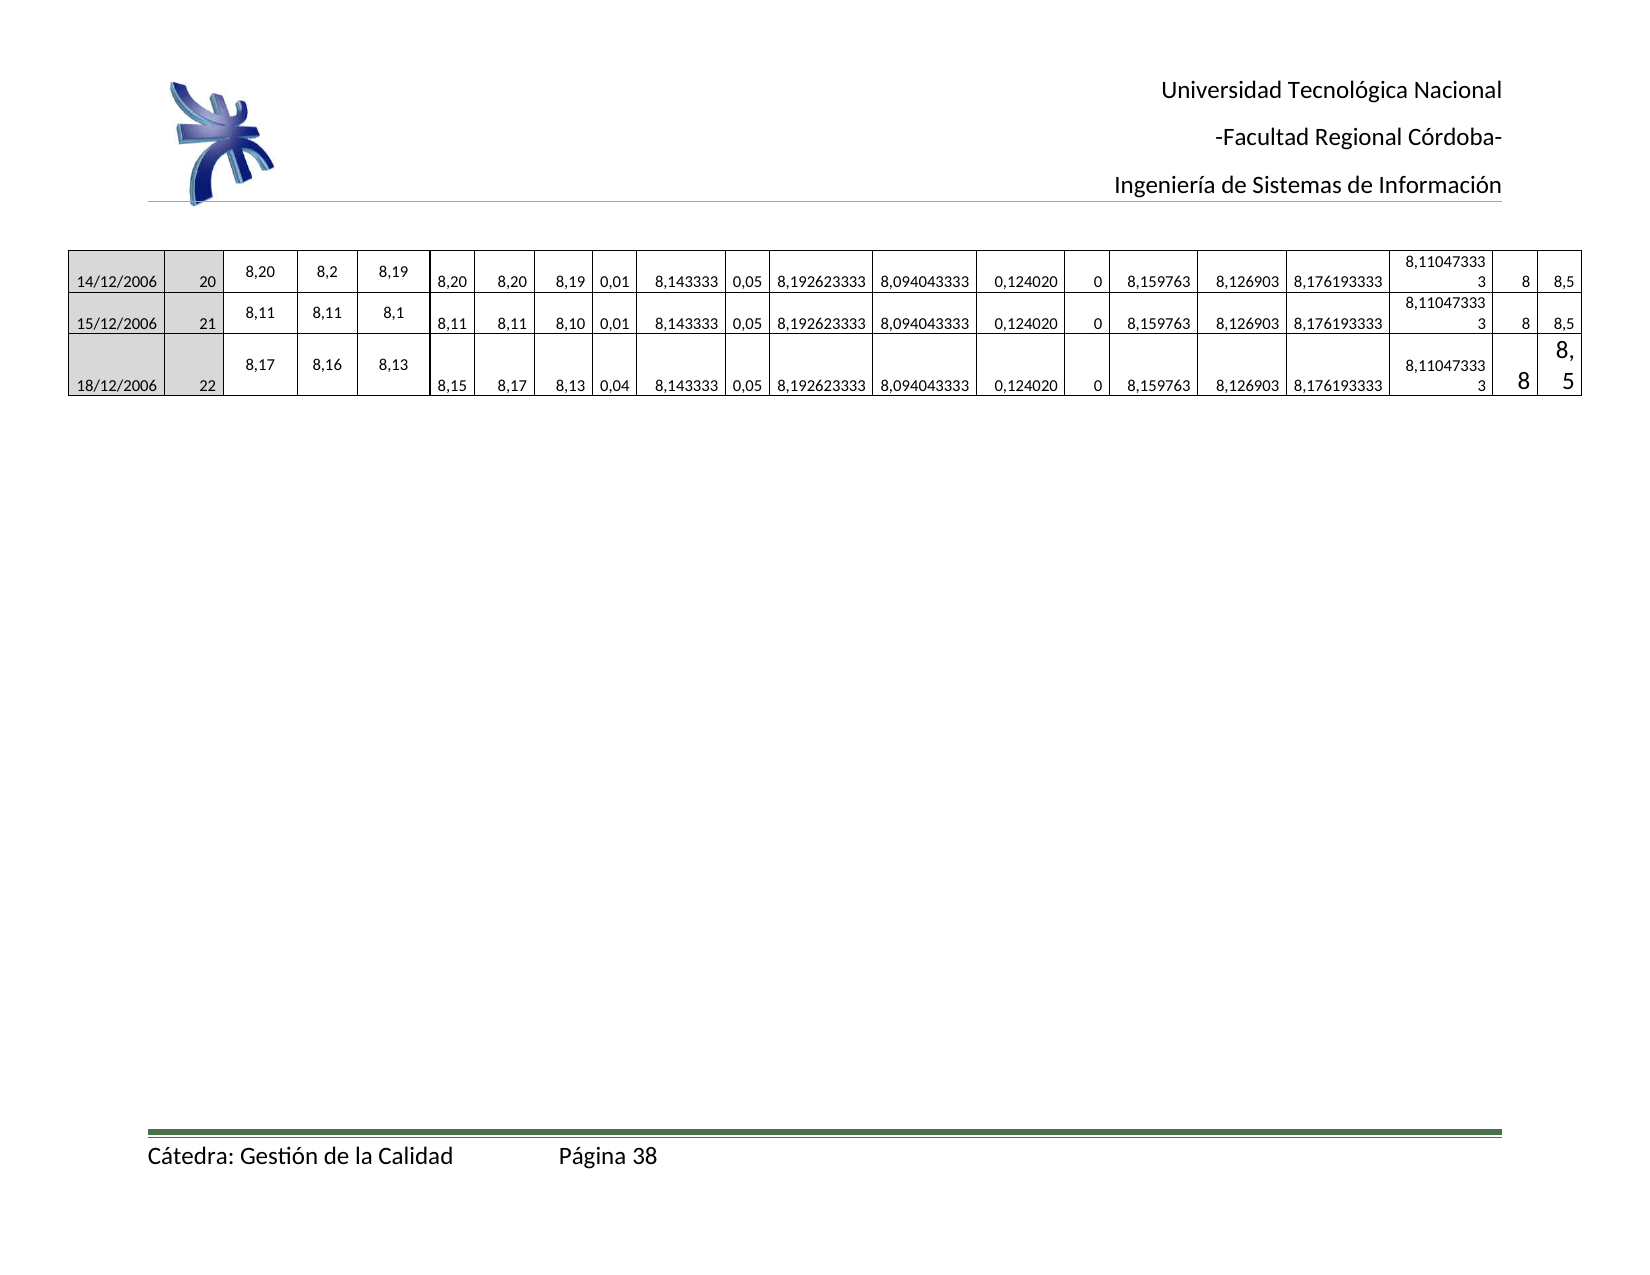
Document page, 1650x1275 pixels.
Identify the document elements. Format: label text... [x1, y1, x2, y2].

table_cell 0,124020 [977, 293, 1064, 333]
table_cell 8,094043333 [873, 251, 976, 292]
table_cell 0,05 [726, 293, 769, 333]
table_cell 8,11 [298, 293, 357, 333]
table_cell 8,159763 [1110, 293, 1197, 333]
table_cell 8,16 [298, 334, 357, 395]
table_cell 8,143333 [637, 334, 725, 395]
table_cell 8,176193333 [1287, 293, 1389, 333]
table_cell 8,094043333 [873, 293, 976, 333]
table_cell 8,126903 [1198, 334, 1286, 395]
table_cell 8,110473333 [1390, 334, 1492, 395]
table_cell 18/12/2006 [69, 334, 164, 395]
table_cell 8,126903 [1198, 293, 1286, 333]
table_cell 8,20 [431, 251, 474, 292]
table_cell 8,11 [431, 293, 474, 333]
table_cell 8,2 [298, 251, 357, 292]
table_cell 8,13 [535, 334, 592, 395]
table_cell 8,11 [475, 293, 534, 333]
table_cell 8,1 [358, 293, 429, 333]
table_cell 8,17 [224, 334, 297, 395]
table_cell 20 [165, 251, 223, 292]
table_cell 8,159763 [1110, 334, 1197, 395]
table_cell 8,192623333 [770, 334, 872, 395]
table_cell 8,15 [431, 334, 474, 395]
table_cell 0,01 [593, 293, 636, 333]
table_cell 0,124020 [977, 251, 1064, 292]
table_cell 8,143333 [637, 251, 725, 292]
table_cell 8,176193333 [1287, 334, 1389, 395]
table_cell 0 [1065, 293, 1109, 333]
table_cell 8 [1493, 334, 1537, 395]
table_cell 8,5 [1538, 334, 1581, 395]
table_cell 8,5 [1538, 293, 1581, 333]
table_cell 8,110473333 [1390, 293, 1492, 333]
table_cell 8,17 [475, 334, 534, 395]
table_cell 8,110473333 [1390, 251, 1492, 292]
picture [168, 80, 276, 201]
table_cell 0,01 [593, 251, 636, 292]
table_cell 8,094043333 [873, 334, 976, 395]
table_cell 8,19 [358, 251, 429, 292]
table_cell 8,13 [358, 334, 429, 395]
picture [168, 202, 276, 208]
table_cell 22 [165, 334, 223, 395]
table_cell 8,176193333 [1287, 251, 1389, 292]
table_cell 15/12/2006 [69, 293, 164, 333]
table_cell 0,05 [726, 251, 769, 292]
table_cell 8 [1493, 293, 1537, 333]
table_cell 8,20 [475, 251, 534, 292]
table_cell 8,159763 [1110, 251, 1197, 292]
table_cell 8,20 [224, 251, 297, 292]
table_cell 8,192623333 [770, 293, 872, 333]
table_cell 8,126903 [1198, 251, 1286, 292]
table_cell 14/12/2006 [69, 251, 164, 292]
table_cell 8,192623333 [770, 251, 872, 292]
table_cell 0 [1065, 251, 1109, 292]
table_cell 8,11 [224, 293, 297, 333]
table_cell 21 [165, 293, 223, 333]
table_cell 0,124020 [977, 334, 1064, 395]
table_cell 0,04 [593, 334, 636, 395]
table_cell 8,143333 [637, 293, 725, 333]
table_cell 8,10 [535, 293, 592, 333]
table_cell 0 [1065, 334, 1109, 395]
table_cell 8,5 [1538, 251, 1581, 292]
table_cell 8,19 [535, 251, 592, 292]
table_cell 8 [1493, 251, 1537, 292]
table_cell 0,05 [726, 334, 769, 395]
